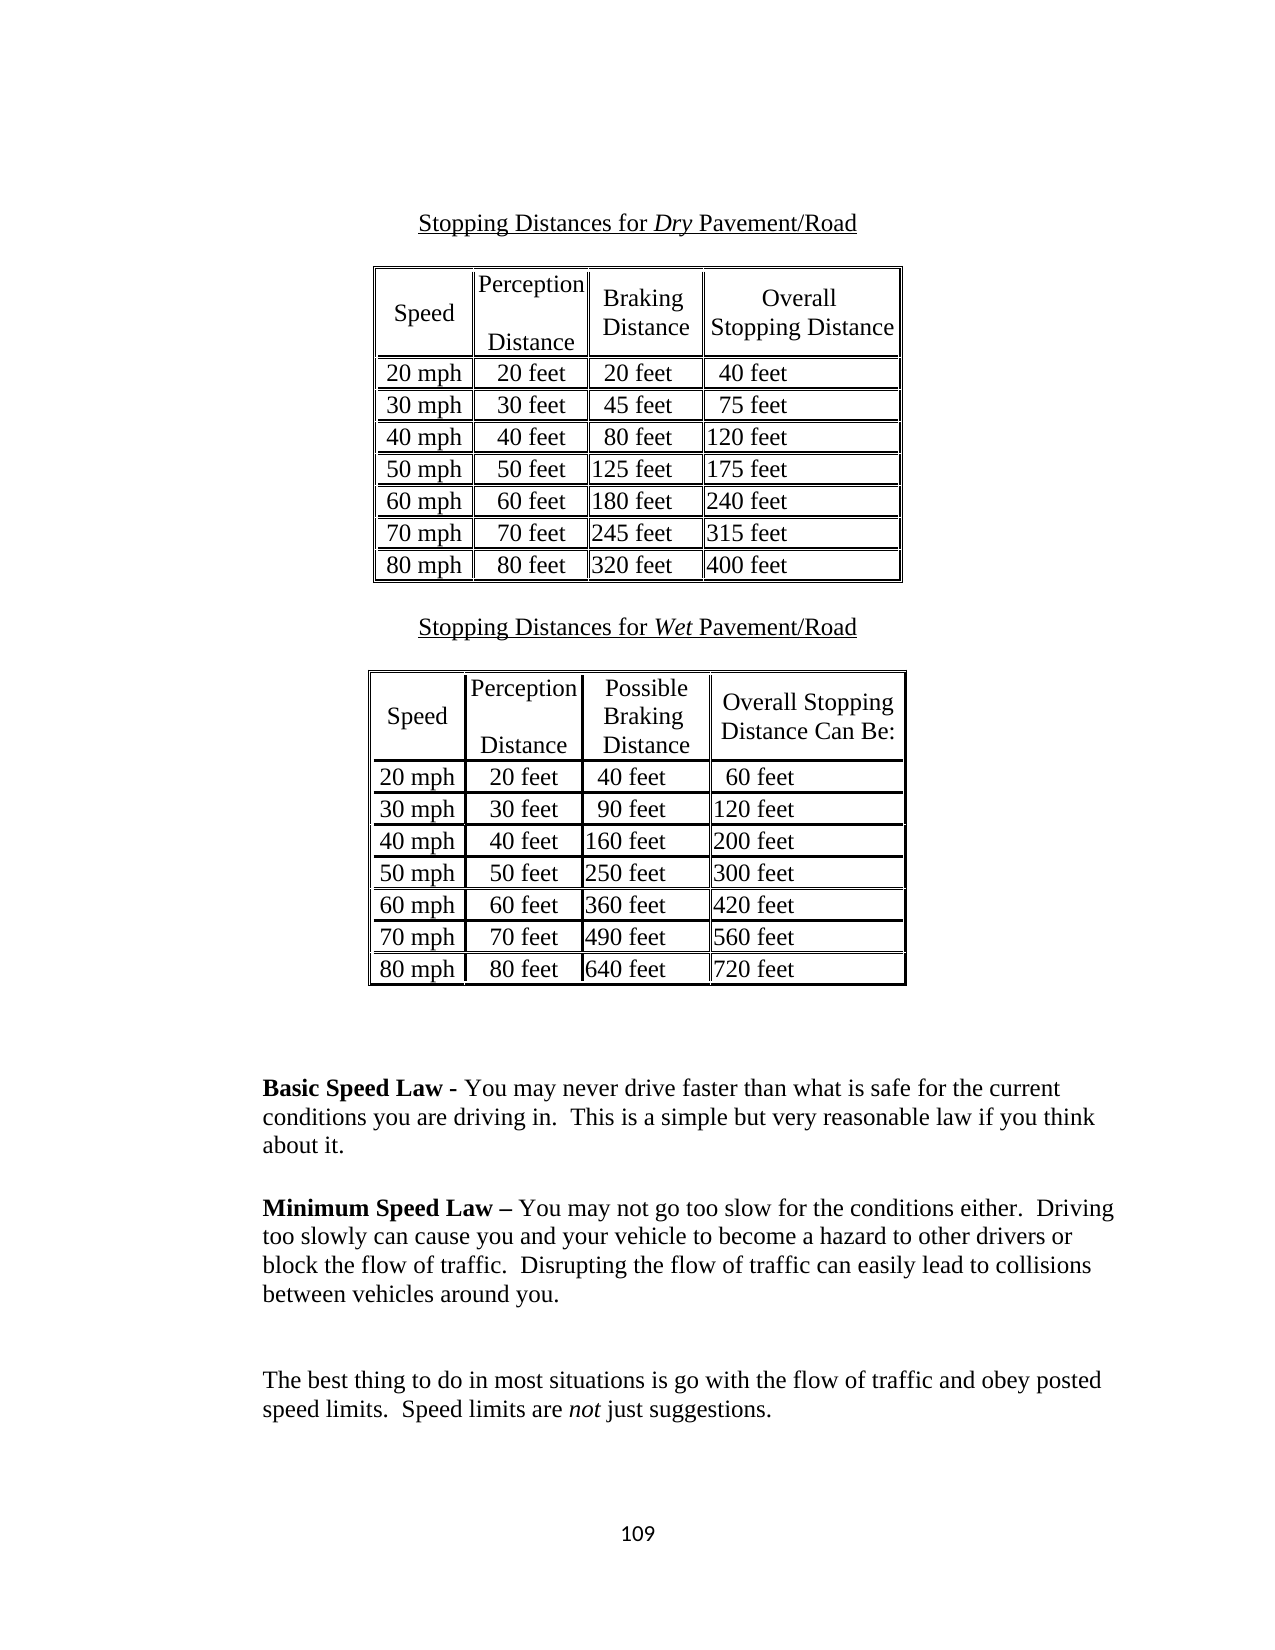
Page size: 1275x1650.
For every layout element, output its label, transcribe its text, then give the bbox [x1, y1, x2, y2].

table_cell 120 feet [705, 419, 900, 451]
table_cell 400 feet [704, 547, 900, 579]
table_cell 60 feet [467, 890, 581, 919]
table_cell 80 mph [369, 951, 465, 983]
table_cell 50 mph [376, 451, 472, 483]
table_cell 50 feet [475, 455, 587, 483]
table_cell 40 mph [369, 823, 464, 855]
table_cell 315 feet [705, 515, 900, 547]
table_cell 180 feet [590, 487, 702, 515]
table_header Perception Distance [474, 269, 589, 355]
table_cell 30 feet [467, 794, 581, 823]
table_cell 70 feet [475, 519, 587, 547]
table_header Braking Distance [589, 269, 704, 355]
table_cell 720 feet [711, 951, 906, 983]
table_header Perception Distance [465, 673, 582, 759]
table_cell 70 feet [467, 922, 581, 951]
table_cell 120 feet [712, 791, 904, 823]
table_cell 80 feet [590, 423, 702, 451]
text Stopping Distances for Dry Pavement/Road [150, 208, 1125, 237]
text Minimum Speed Law – You may not go too slow for the conditions either. Driving too slowly can cause you and your vehicle to become a hazard to other drivers or block the flow of traffic. Disrupting the flow of traffic can easily lead to collisions between vehicles around you. [262, 1193, 1125, 1308]
table_cell 80 mph [376, 547, 474, 579]
table_cell 320 feet [589, 551, 704, 579]
table_header Overall Stopping Distance [704, 269, 899, 355]
table_cell 125 feet [590, 455, 702, 483]
table_cell 70 mph [371, 919, 464, 951]
table_cell 360 feet [584, 890, 709, 919]
table_cell 50 feet [467, 858, 581, 887]
table_header Speed [371, 671, 465, 759]
table_cell 40 feet [475, 423, 587, 451]
table_cell 240 feet [705, 483, 900, 515]
text Stopping Distances for Wet Pavement/Road [150, 612, 1125, 640]
table_cell 640 feet [582, 954, 711, 983]
text Basic Speed Law - You may never drive faster than what is safe for the current conditions you are driving in. This is a simple but very reasonable law if you think about it. [262, 1073, 1125, 1159]
table_cell 490 feet [584, 922, 709, 951]
table_cell 60 mph [376, 483, 472, 515]
table_cell 20 feet [590, 359, 702, 387]
table_cell 40 feet [584, 762, 709, 791]
table_cell 30 feet [475, 391, 587, 419]
table_cell 20 mph [371, 759, 464, 791]
table_cell 45 feet [590, 391, 702, 419]
table_cell 250 feet [584, 858, 709, 887]
table_cell 160 feet [584, 826, 709, 855]
table_cell 560 feet [712, 919, 904, 951]
table_cell 90 feet [584, 794, 709, 823]
table_cell 40 feet [467, 826, 581, 855]
table_header Possible Braking Distance [582, 673, 711, 759]
table_cell 20 mph [376, 355, 472, 387]
table_cell 60 mph [369, 887, 465, 919]
table_cell 60 feet [712, 759, 904, 791]
table_cell 70 mph [376, 515, 472, 547]
table_cell 40 mph [376, 419, 472, 451]
text The best thing to do in most situations is go with the flow of traffic and obey posted speed limits. Speed limits are not just suggestions. [262, 1337, 1125, 1423]
table_cell 30 mph [376, 387, 472, 419]
table_cell 80 feet [465, 954, 582, 983]
table_cell 50 mph [371, 855, 464, 887]
table_cell 40 feet [705, 355, 900, 387]
table_header Speed [376, 269, 474, 355]
table_cell 60 feet [475, 487, 587, 515]
table_cell 80 feet [474, 551, 589, 579]
table_cell 200 feet [712, 823, 906, 855]
table_cell 20 feet [467, 762, 581, 791]
table_cell 75 feet [705, 387, 900, 419]
table_cell 175 feet [705, 451, 900, 483]
table_cell 420 feet [711, 887, 906, 919]
table_cell 20 feet [475, 359, 587, 387]
table_cell 30 mph [371, 791, 464, 823]
table_cell 245 feet [590, 519, 702, 547]
table_cell 300 feet [712, 855, 904, 887]
table_header Overall Stopping Distance Can Be: [711, 673, 904, 759]
